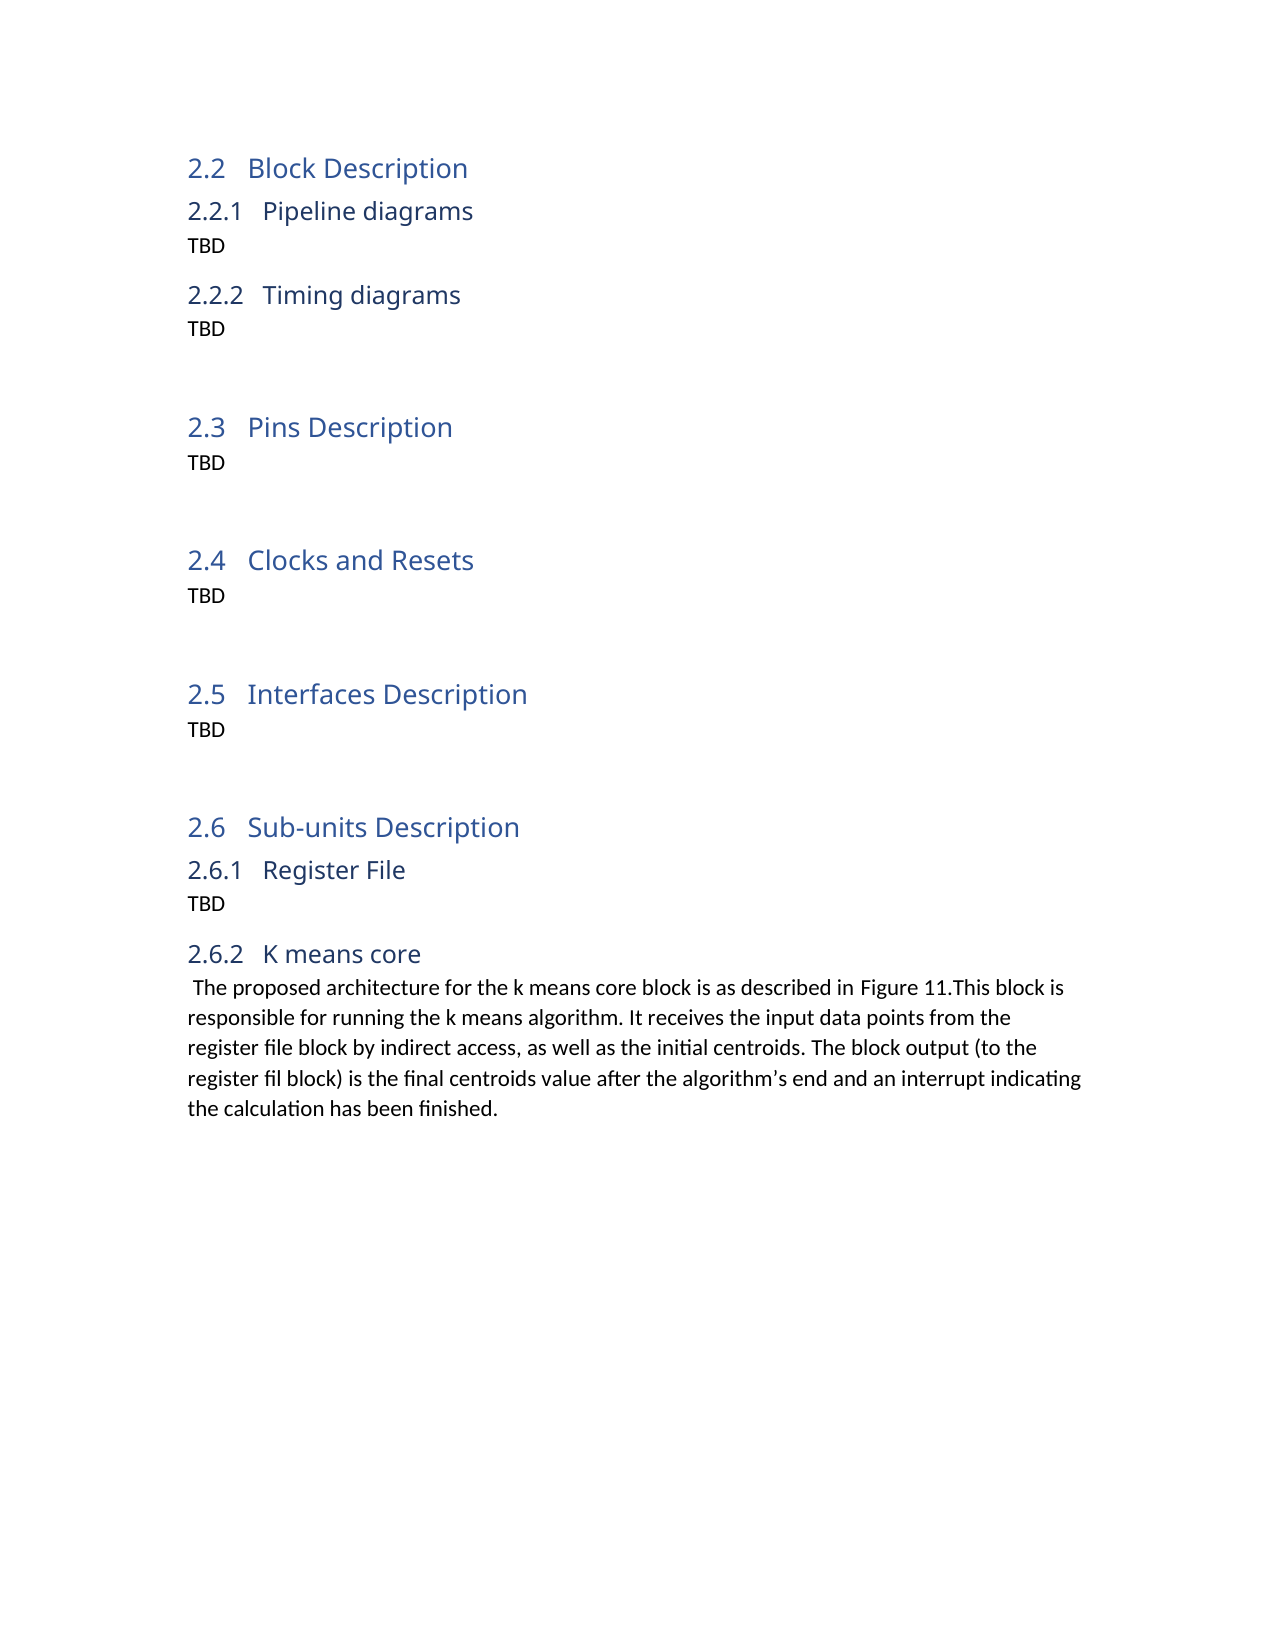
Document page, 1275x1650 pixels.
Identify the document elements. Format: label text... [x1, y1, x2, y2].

text TBD [187, 314, 1087, 342]
subtitle Pipeline diagrams [187, 194, 1087, 228]
text TBD [187, 889, 1087, 917]
subtitle K means core [187, 936, 1087, 970]
subtitle Pins Description [187, 408, 1087, 445]
subtitle Block Description [187, 150, 1087, 187]
subtitle Sub-units Description [187, 809, 1087, 846]
subtitle Register File [187, 853, 1087, 887]
text TBD [187, 715, 1087, 743]
subtitle Timing diagrams [187, 278, 1087, 312]
text TBD [187, 231, 1087, 259]
subtitle Interfaces Description [187, 675, 1087, 712]
subtitle Clocks and Resets [187, 542, 1087, 578]
text The proposed architecture for the k means core block is as described in Figure 11.This block is responsible for running the k means algorithm. It receives the input data points from the register file block by indirect access, as well as the initial centroids. The block output (to the register fil block) is the final centroids value after the algorithm’s end and an interrupt indicating the calculation has been finished. [187, 973, 1087, 1122]
text TBD [187, 581, 1087, 609]
text TBD [187, 448, 1087, 476]
